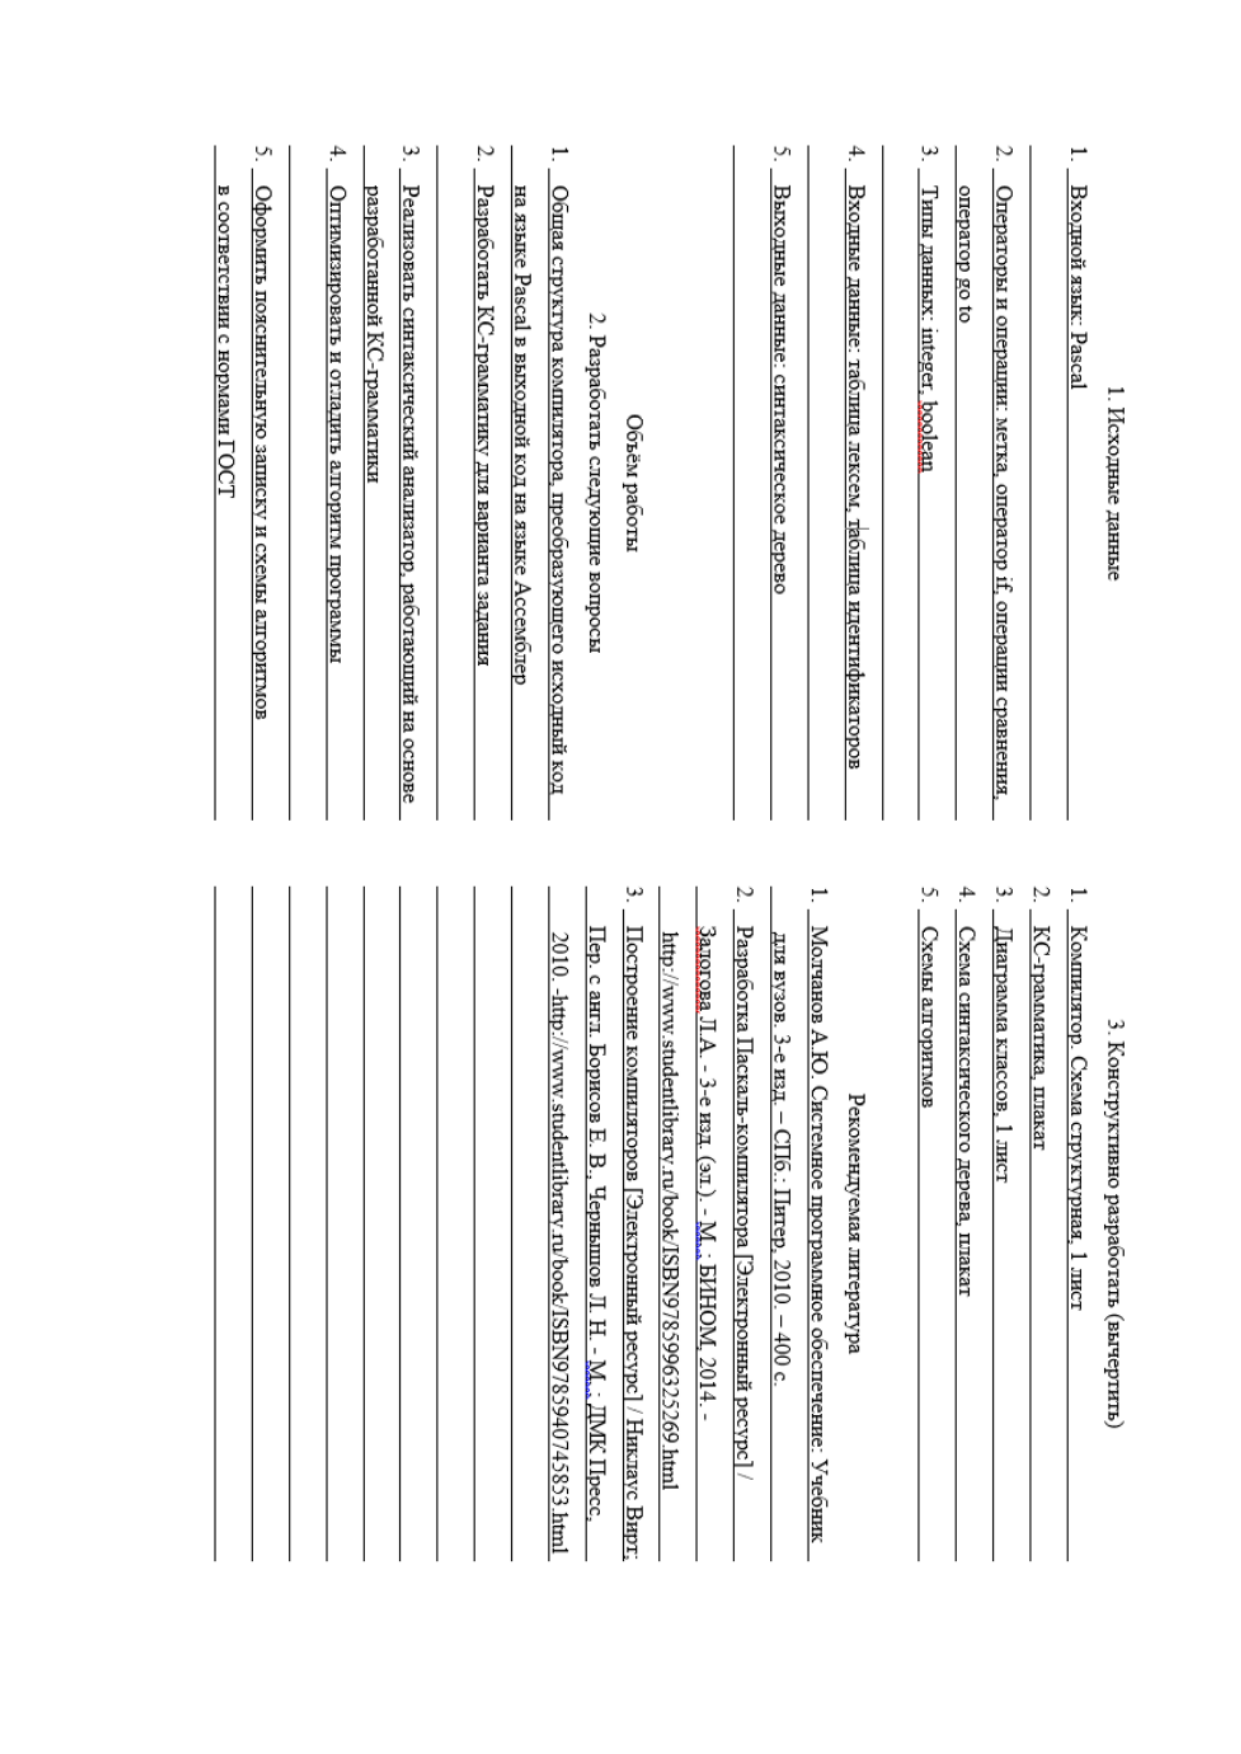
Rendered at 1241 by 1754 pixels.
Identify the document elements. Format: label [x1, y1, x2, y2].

picture [127, 91, 1178, 1620]
